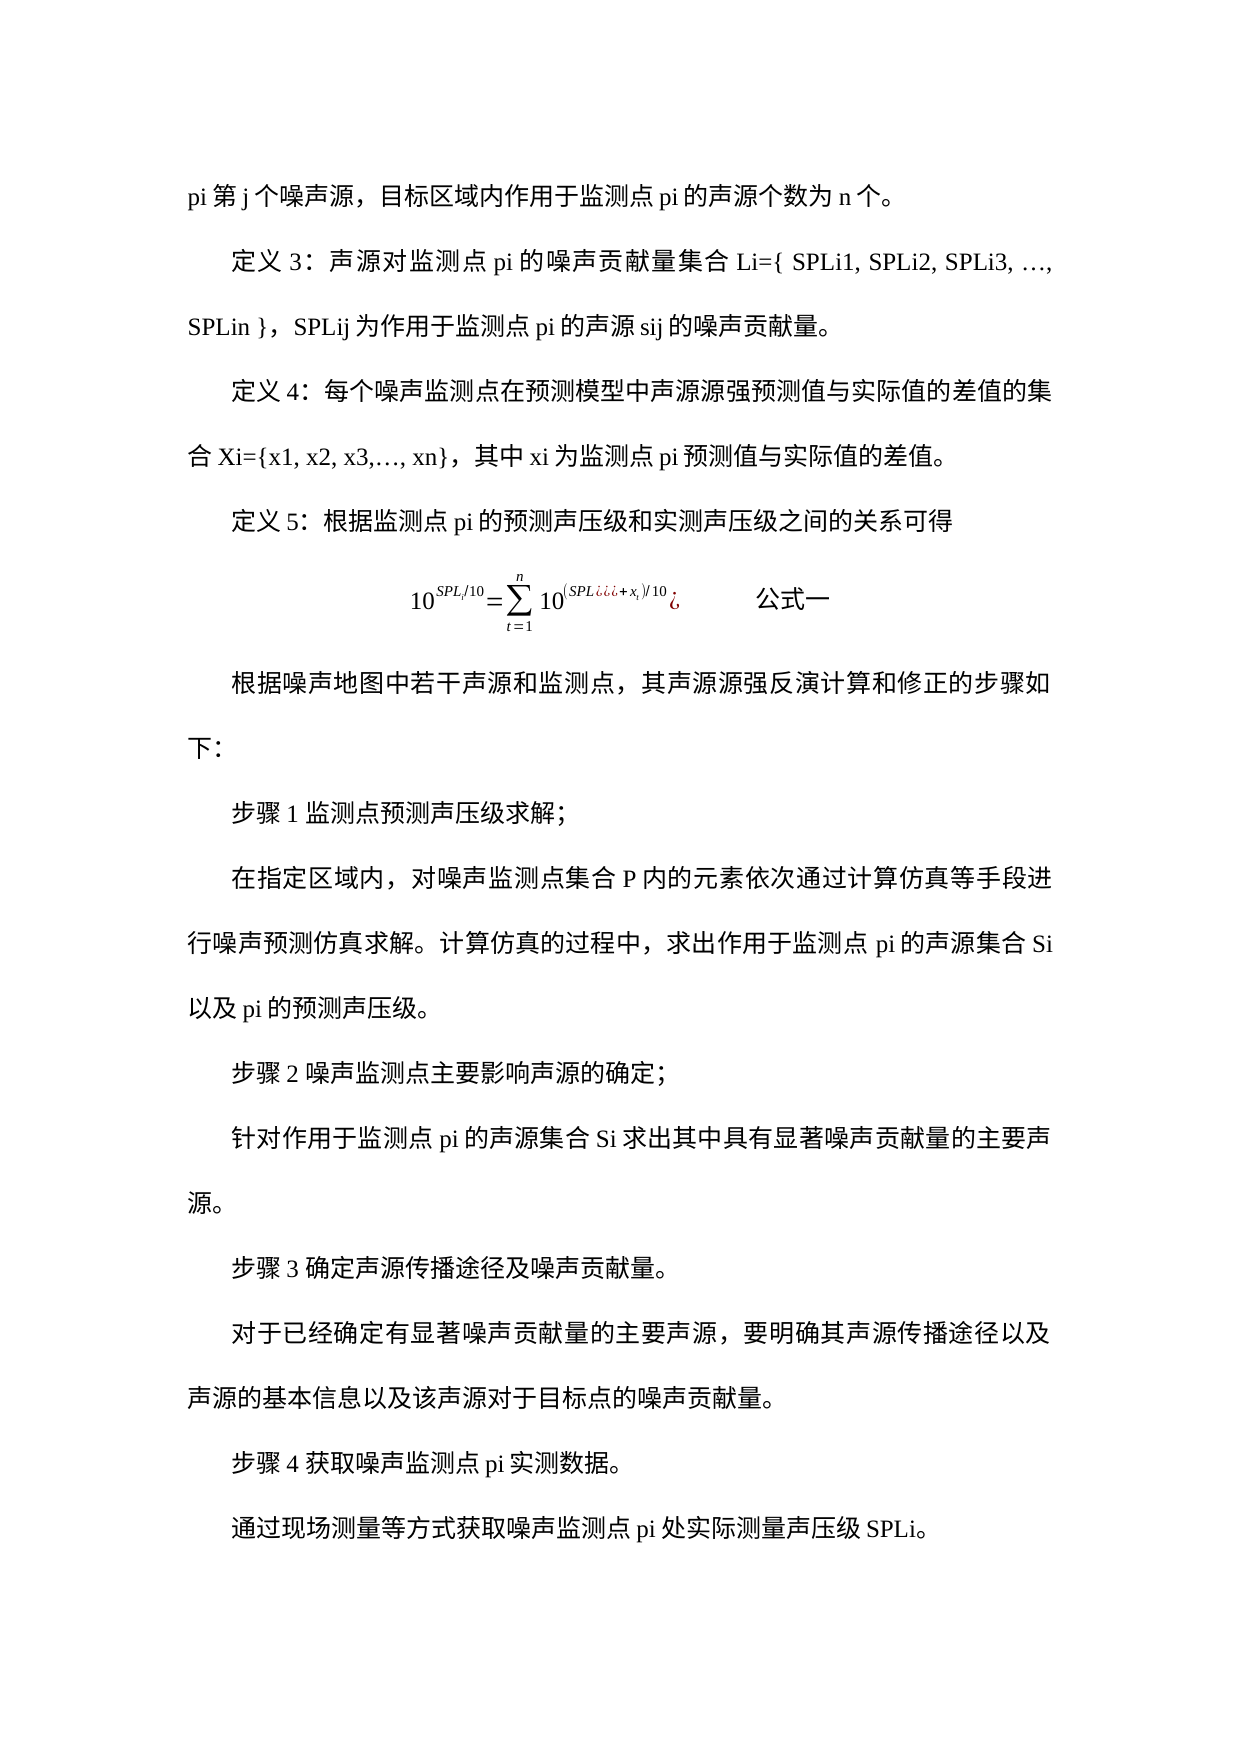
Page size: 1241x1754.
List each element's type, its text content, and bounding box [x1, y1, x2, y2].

text 根据噪声地图中若干声源和监测点，其声源源强反演计算和修正的步骤如下： [187, 649, 1053, 779]
text 步骤1 监测点预测声压级求解； [187, 779, 1053, 844]
text 对于已经确定有显著噪声贡献量的主要声源，要明确其声源传播途径以及声源的基本信息以及该声源对于目标点的噪声贡献量。 [187, 1299, 1053, 1429]
text 针对作用于监测点pi的声源集合Si求出其中具有显著噪声贡献量的主要声源。 [187, 1104, 1053, 1234]
text 通过现场测量等方式获取噪声监测点pi处实际测量声压级SPLi。 [187, 1494, 1053, 1559]
text 步骤4 获取噪声监测点pi实测数据。 [187, 1429, 1053, 1494]
text 定义5：根据监测点pi的预测声压级和实测声压级之间的关系可得 [187, 487, 1053, 552]
text 在指定区域内，对噪声监测点集合P内的元素依次通过计算仿真等手段进行噪声预测仿真求解。计算仿真的过程中，求出作用于监测点pi的声源集合Si以及pi的预测声压级。 [187, 844, 1053, 1039]
text 定义3：声源对监测点pi的噪声贡献量集合Li={ SPLi1, SPLi2, SPLi3, …, SPLin }，SPLij为作用于监测点pi的声源sij的噪声贡献量。 [187, 227, 1053, 357]
text 步骤2 噪声监测点主要影响声源的确定； [187, 1039, 1053, 1104]
text 公式一 [187, 552, 1053, 649]
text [187, 162, 1053, 227]
text 定义4：每个噪声监测点在预测模型中声源源强预测值与实际值的差值的集合Xi={x1, x2, x3,…, xn}，其中xi为监测点pi预测值与实际值的差值。 [187, 357, 1053, 487]
text 步骤3 确定声源传播途径及噪声贡献量。 [187, 1234, 1053, 1299]
